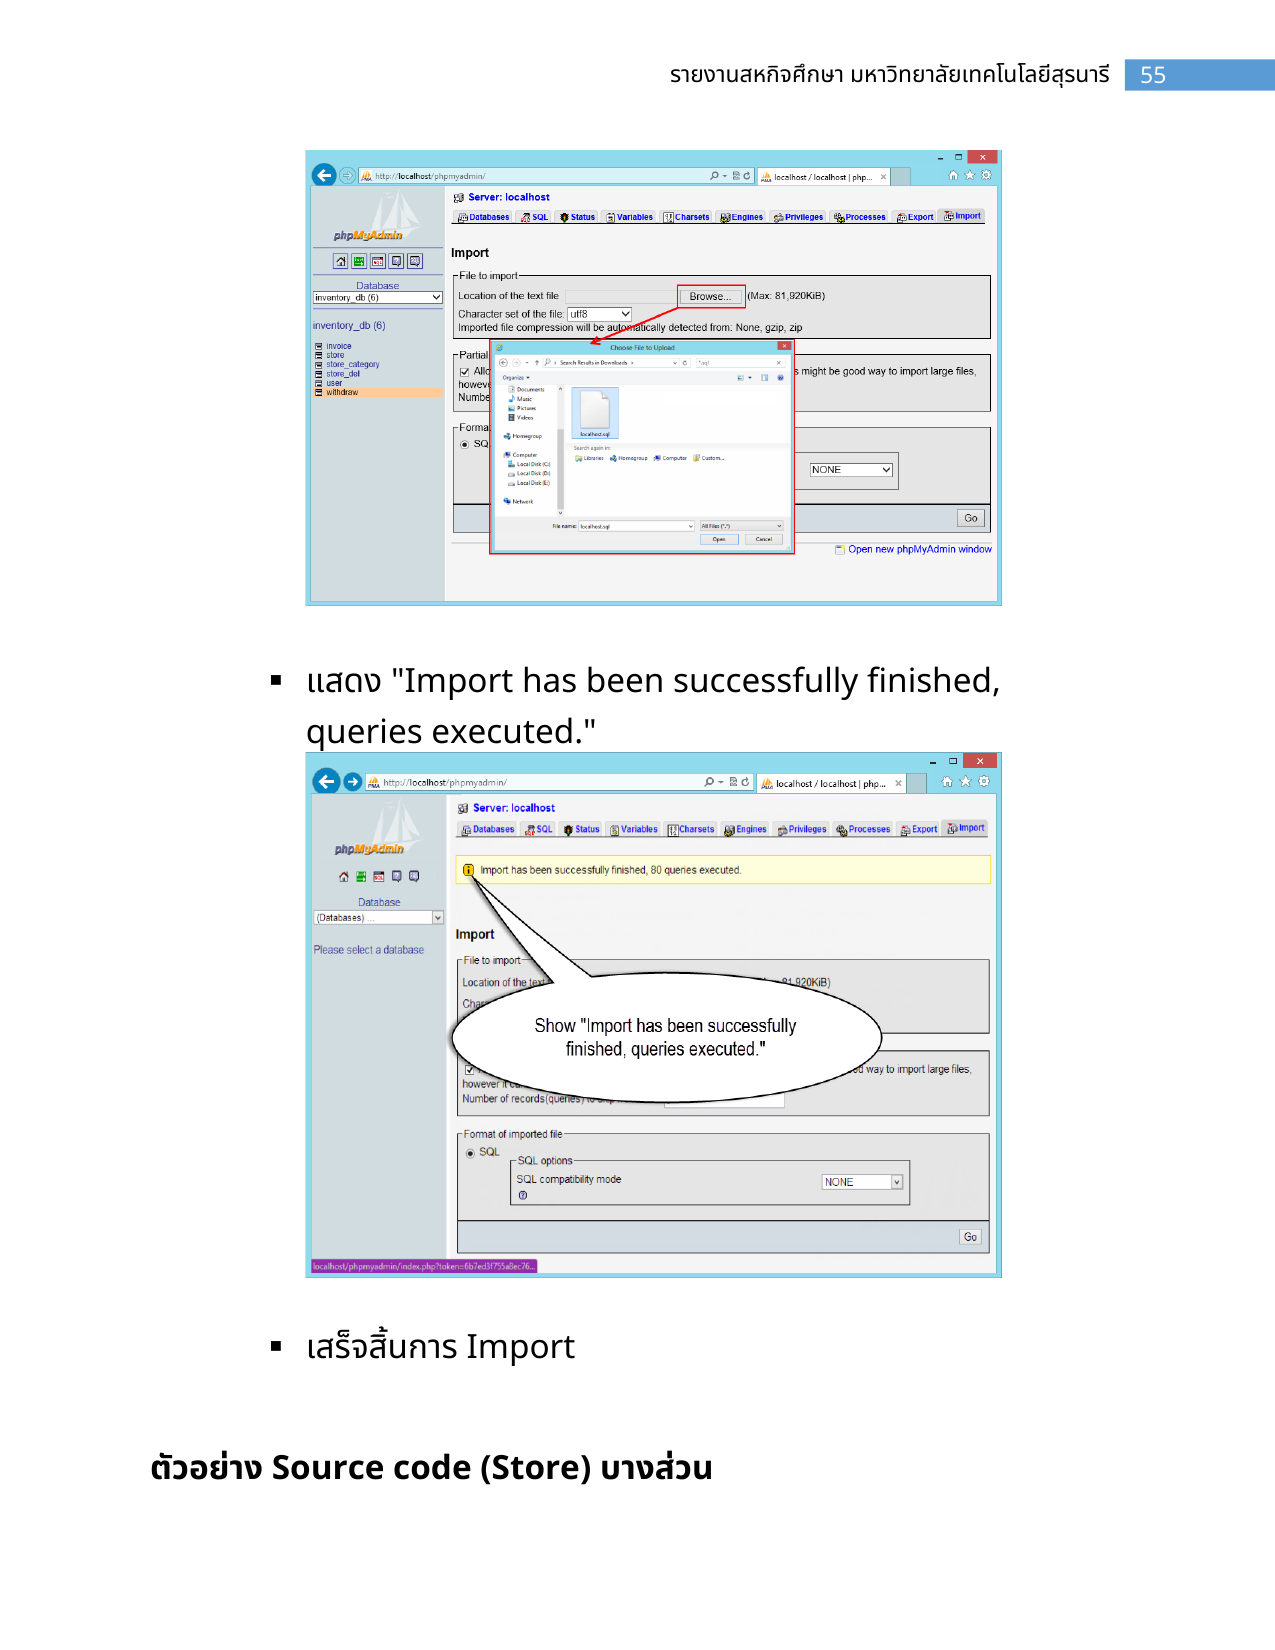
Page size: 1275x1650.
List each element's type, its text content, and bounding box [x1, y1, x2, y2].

list เสร็จสิ้นการ Import [268, 1323, 1125, 1374]
text ตัวอย่าง Source code (Store) บางส่วน [150, 1443, 1125, 1494]
picture [305, 752, 1003, 1278]
picture [305, 150, 1002, 606]
list แสดง "Import has been successfully finished, queries executed." [268, 657, 1125, 753]
